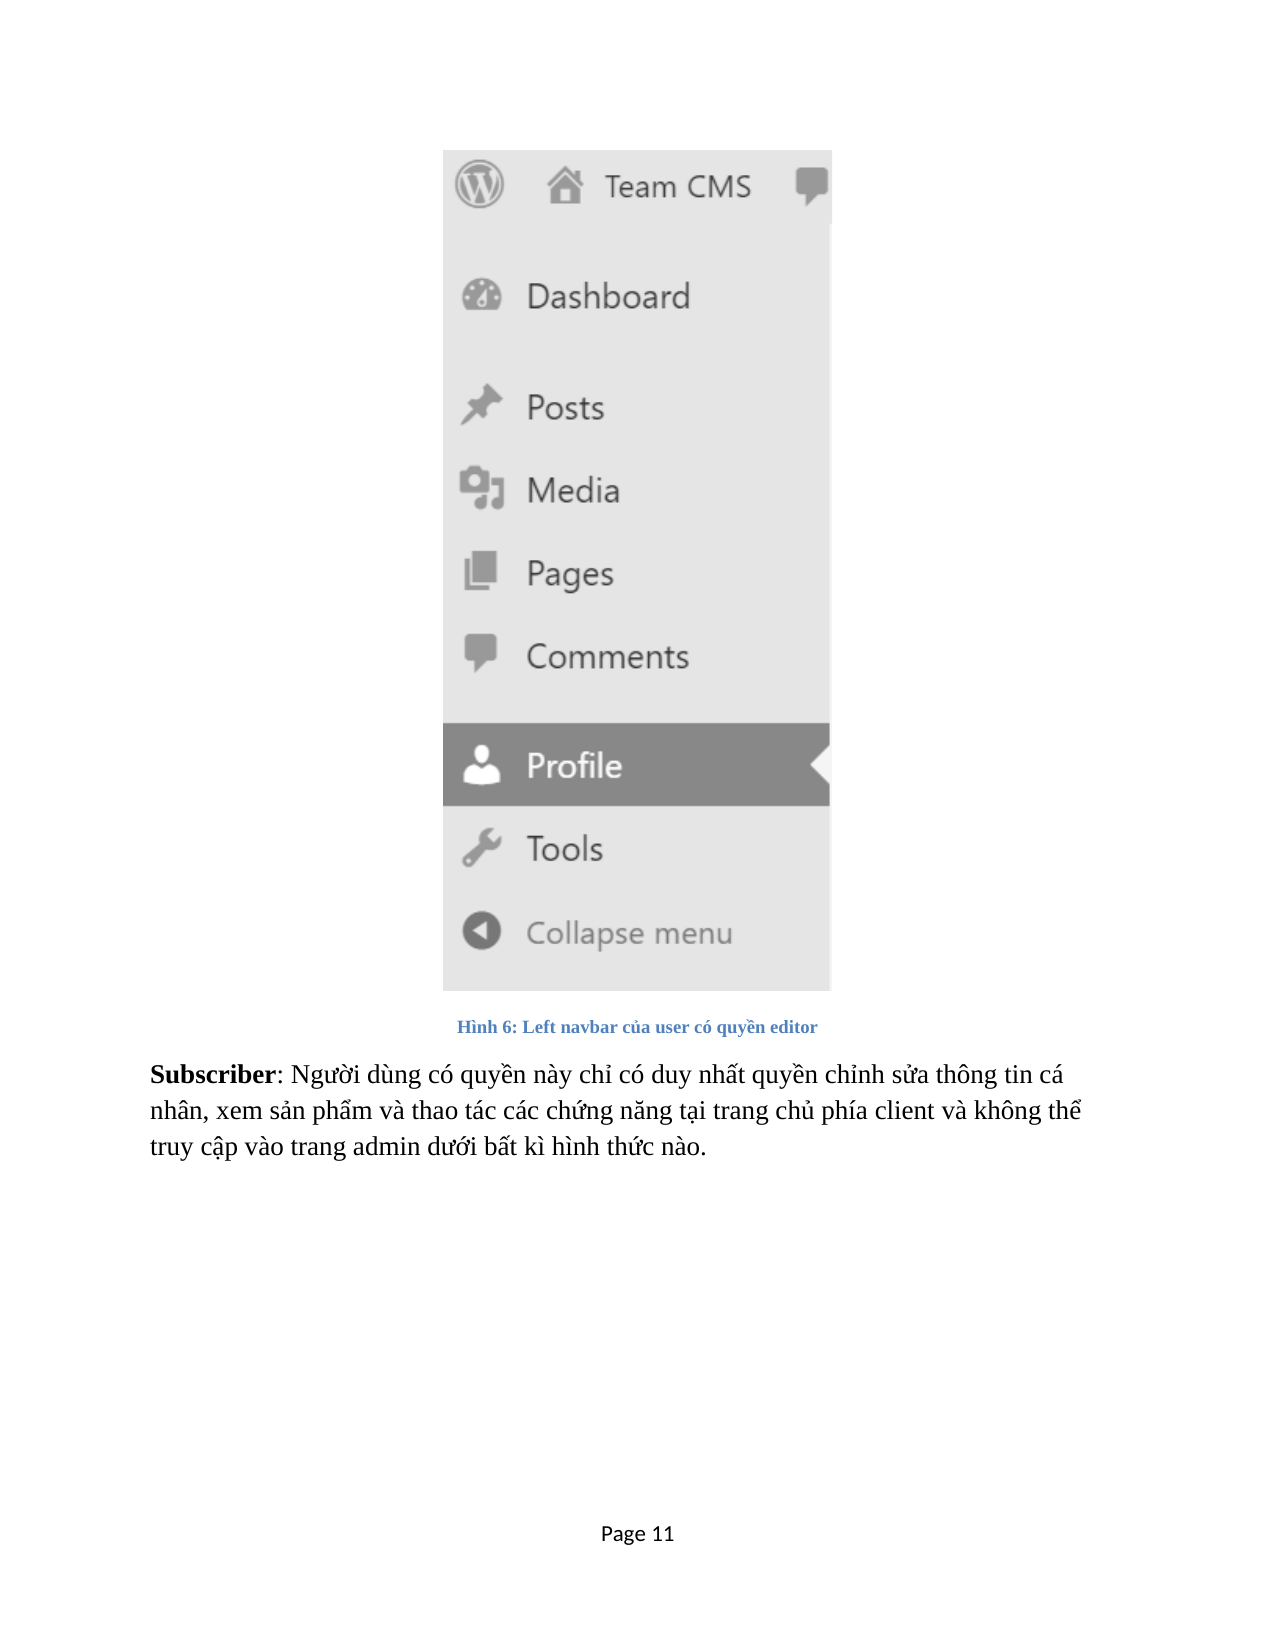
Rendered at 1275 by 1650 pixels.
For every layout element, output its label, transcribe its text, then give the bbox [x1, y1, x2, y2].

picture [443, 150, 833, 991]
text Subscriber: Người dùng có quyền này chỉ có duy nhất quyền chỉnh sửa thông tin cá nhân, xem sản phẩm và thao tác các chứng năng tại trang chủ phía client và không thể truy cập vào trang admin dưới bất kì hình thức nào. [150, 1058, 1125, 1161]
text Hình 6: Left navbar của user có quyền editor [150, 1016, 1125, 1037]
